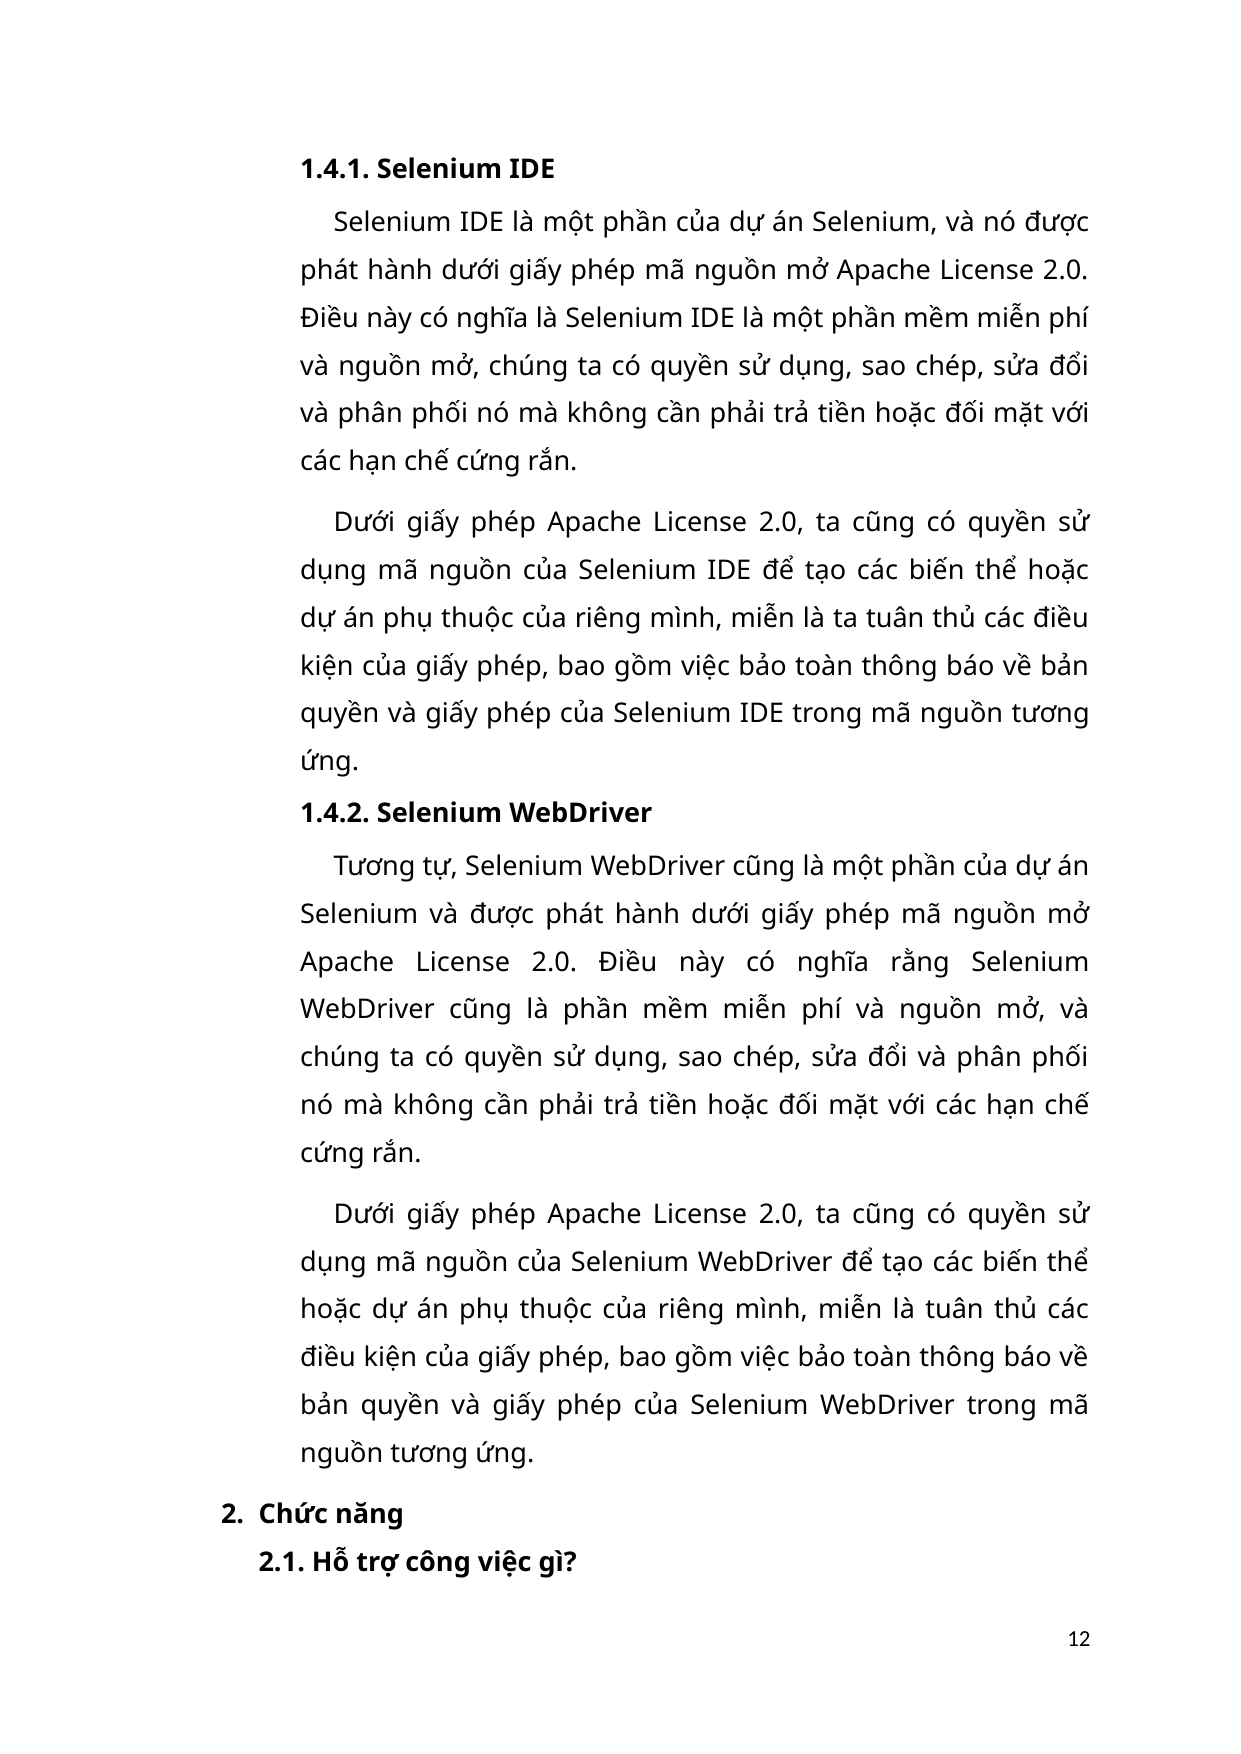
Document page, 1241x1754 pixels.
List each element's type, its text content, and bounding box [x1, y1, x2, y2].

text Selenium IDE là một phần của dự án Selenium, và nó được phát hành dưới giấy phép mã nguồn mở Apache License 2.0. Điều này có nghĩa là Selenium IDE là một phần mềm miễn phí và nguồn mở, chúng ta có quyền sử dụng, sao chép, sửa đổi và phân phối nó mà không cần phải trả tiền hoặc đối mặt với các hạn chế cứng rắn. [300, 202, 1090, 479]
list 2.1. Hỗ trợ công việc gì? [258, 1542, 1090, 1579]
subtitle 1.4.2. Selenium WebDriver [150, 794, 1090, 831]
subtitle 1.4.1. Selenium IDE [150, 150, 1090, 187]
text Tương tự, Selenium WebDriver cũng là một phần của dự án Selenium và được phát hành dưới giấy phép mã nguồn mở Apache License 2.0. Điều này có nghĩa rằng Selenium WebDriver cũng là phần mềm miễn phí và nguồn mở, và chúng ta có quyền sử dụng, sao chép, sửa đổi và phân phối nó mà không cần phải trả tiền hoặc đối mặt với các hạn chế cứng rắn. [300, 846, 1090, 1171]
text Dưới giấy phép Apache License 2.0, ta cũng có quyền sử dụng mã nguồn của Selenium IDE để tạo các biến thể hoặc dự án phụ thuộc của riêng mình, miễn là ta tuân thủ các điều kiện của giấy phép, bao gồm việc bảo toàn thông báo về bản quyền và giấy phép của Selenium IDE trong mã nguồn tương ứng. [300, 502, 1090, 779]
list Chức năng [221, 1494, 1090, 1531]
text Dưới giấy phép Apache License 2.0, ta cũng có quyền sử dụng mã nguồn của Selenium WebDriver để tạo các biến thể hoặc dự án phụ thuộc của riêng mình, miễn là tuân thủ các điều kiện của giấy phép, bao gồm việc bảo toàn thông báo về bản quyền và giấy phép của Selenium WebDriver trong mã nguồn tương ứng. [300, 1194, 1090, 1471]
